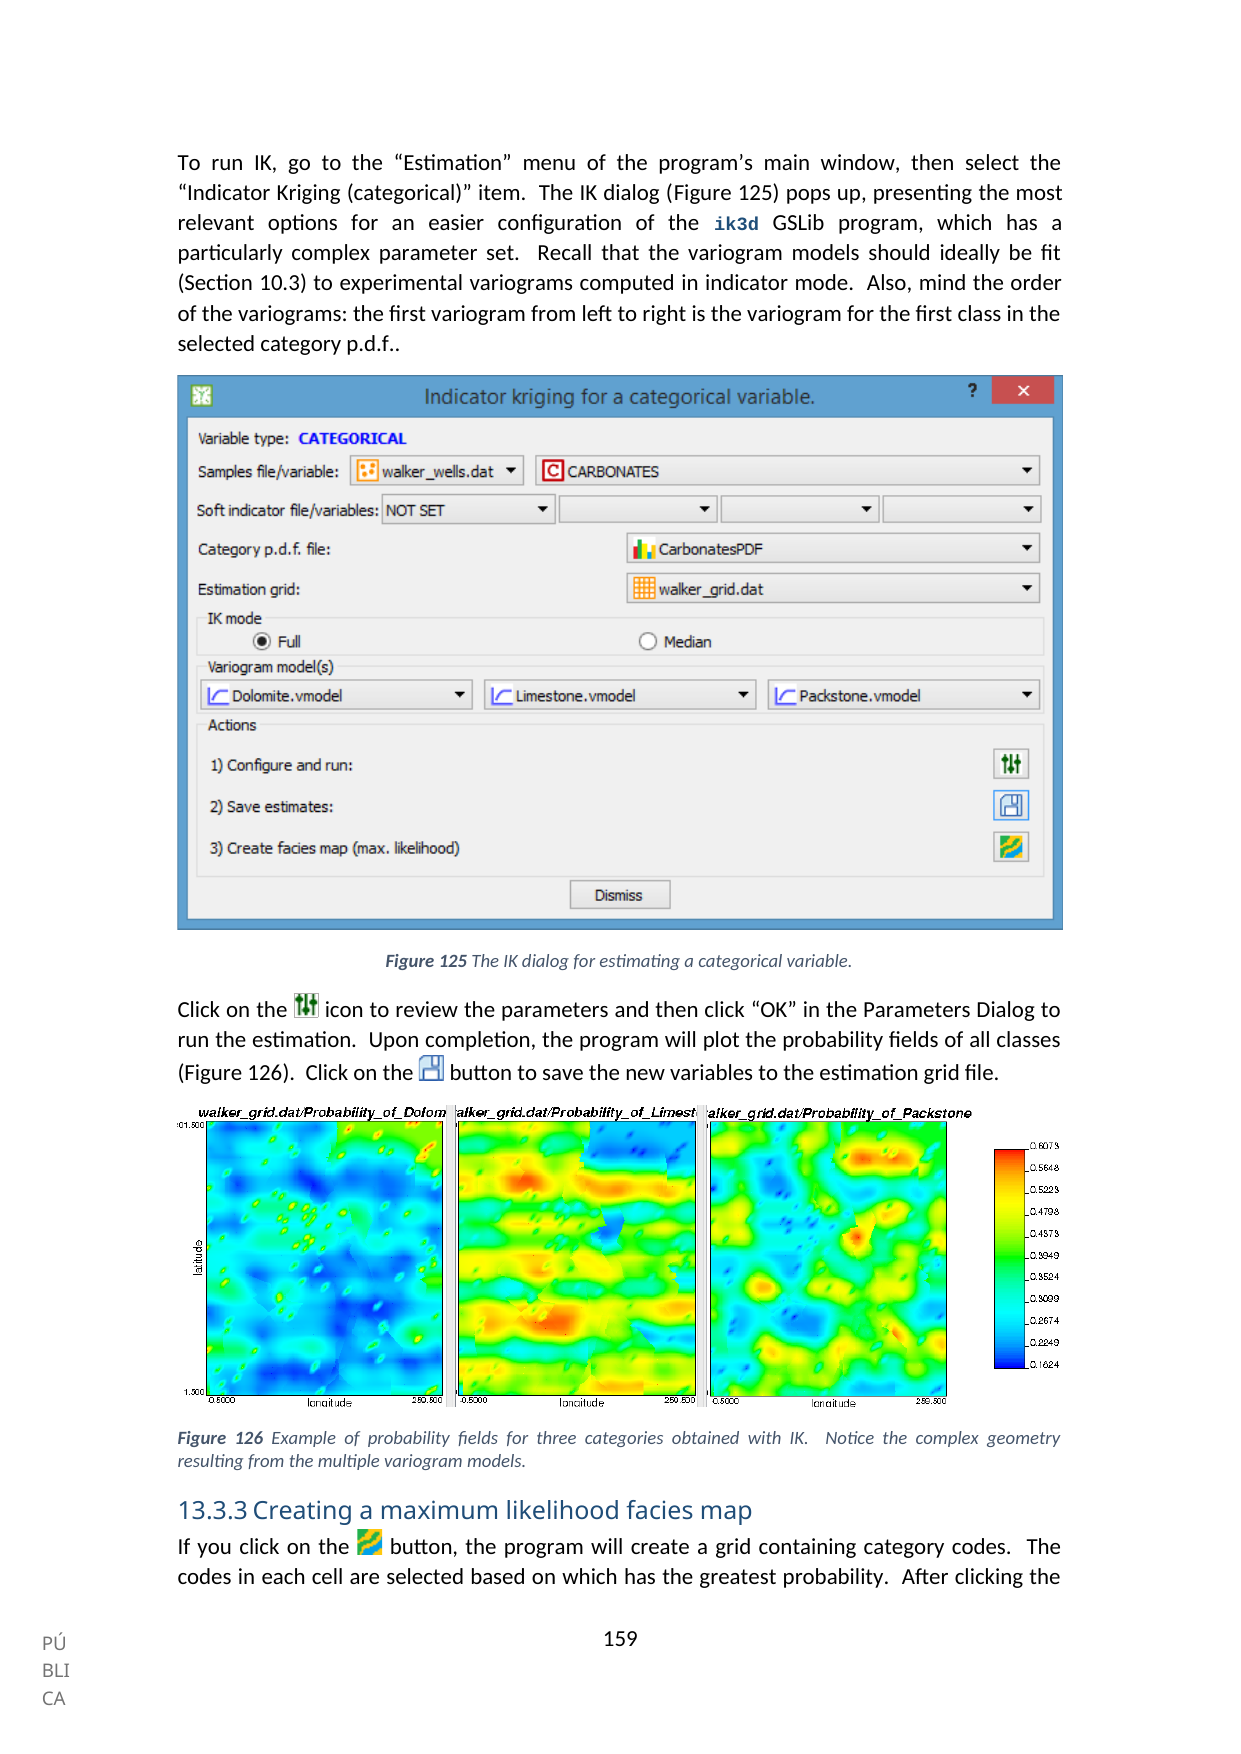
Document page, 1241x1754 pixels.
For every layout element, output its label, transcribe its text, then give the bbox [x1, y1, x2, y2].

picture [418, 1055, 444, 1081]
text Figure 125 The IK dialog for estimating a categorical variable. [177, 949, 1063, 972]
text Click on the icon to review the parameters and then click “OK” in the Parameters Dialog to run the estimation. Upon completion, the program will plot the probability fields of all classes (Figure 123). Click on the button to save the new variables to the estimation grid file. [177, 992, 1063, 1087]
picture [373, 1548, 383, 1555]
picture [295, 994, 318, 1017]
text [177, 148, 1063, 357]
picture [177, 1105, 1062, 1407]
text Figure 126 Example of probability fields for three categories obtained with IK. Notice the complex geometry resulting from the multiple variogram models. [177, 1426, 1063, 1472]
picture [357, 1529, 383, 1555]
picture [177, 375, 1063, 930]
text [177, 1529, 1063, 1590]
subtitle Creating a maximum likelihood facies map [177, 1492, 1063, 1527]
